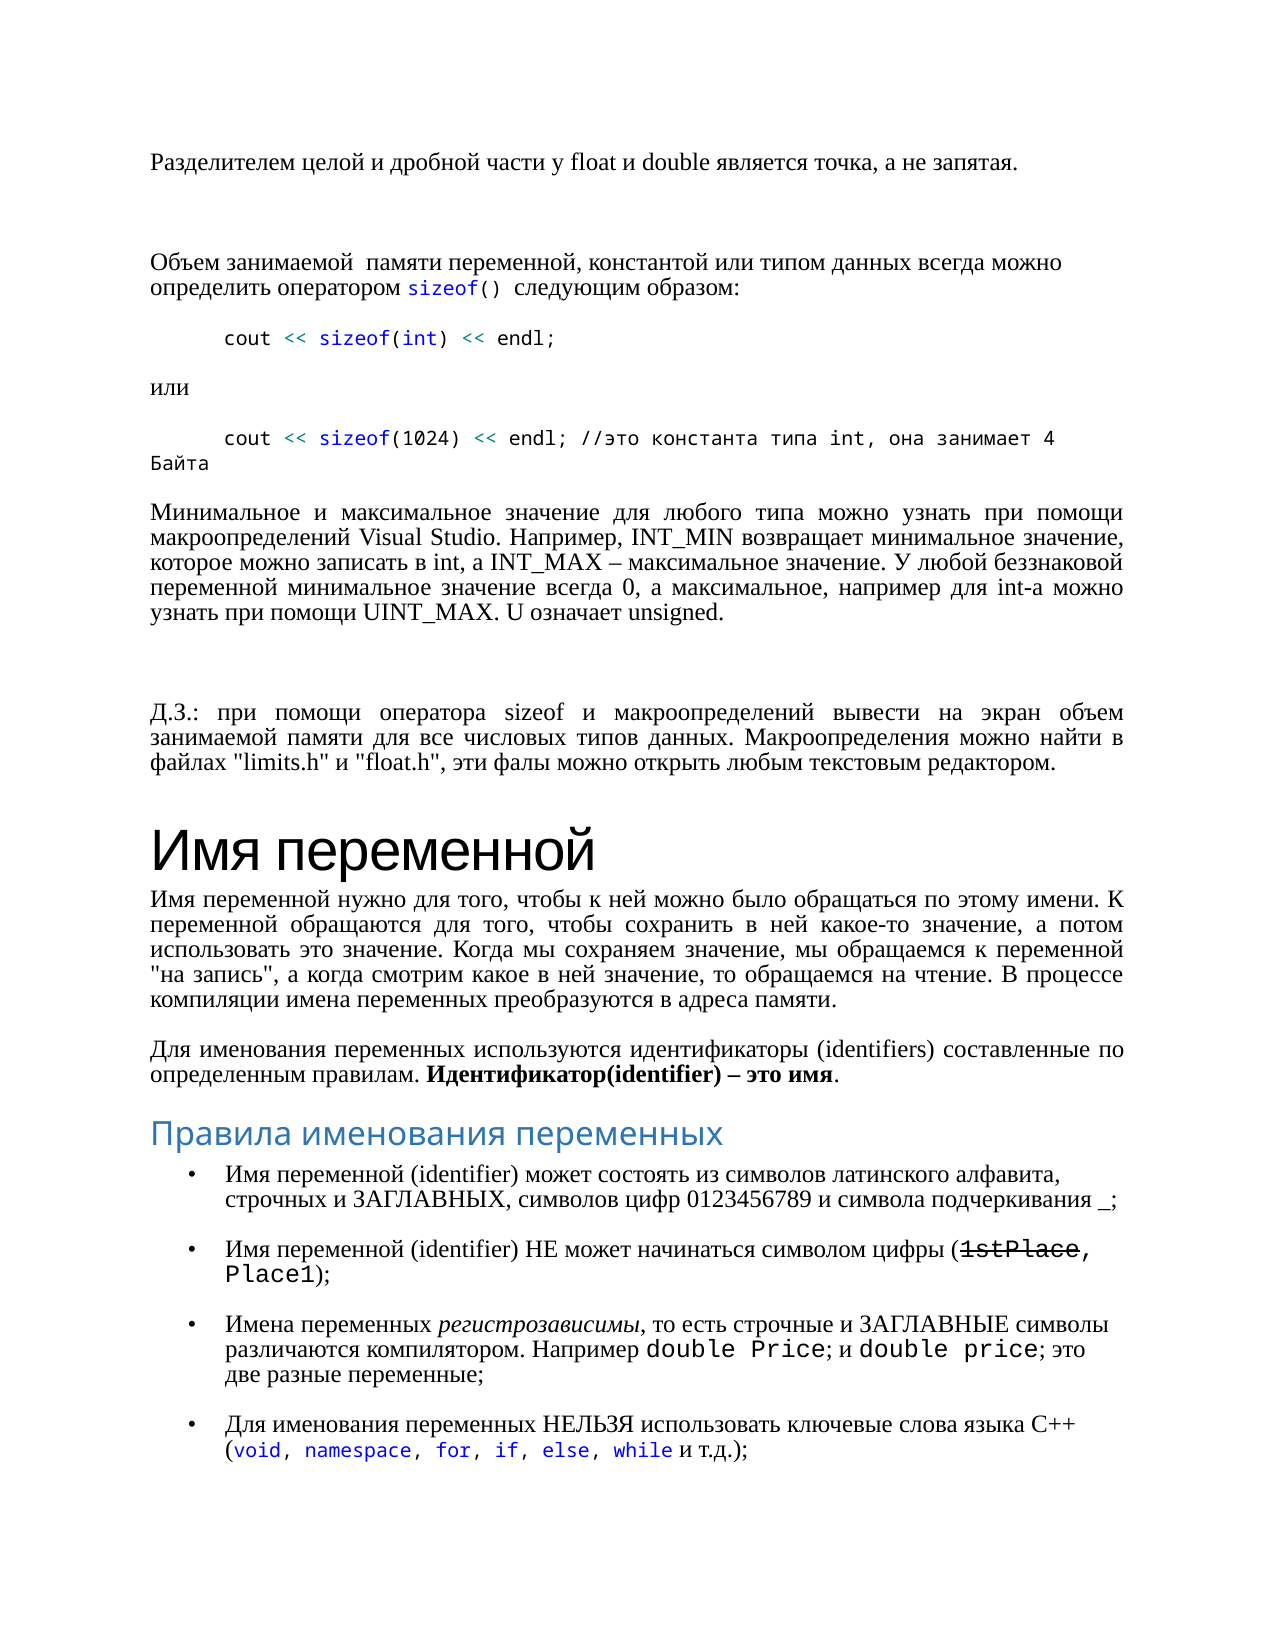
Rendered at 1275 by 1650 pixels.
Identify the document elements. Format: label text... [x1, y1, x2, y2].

text Минимальное и максимальное значение для любого типа можно узнать при помощи макроопределений Visual Studio. Например, INT_MIN возвращает минимальное значение, которое можно записать в int, а INT_MAX – максимальное значение. У любой беззнаковой переменной минимальное значение всегда 0, а максимальное, например для int-a можно узнать при помощи UINT_MAX. U означает unsigned. [150, 500, 1125, 625]
text Имя переменной нужно для того, чтобы к ней можно было обращаться по этому имени. К переменной обращаются для того, чтобы сохранить в ней какое-то значение, а потом использовать это значение. Когда мы сохраняем значение, мы обращаемся к переменной "на запись", а когда смотрим какое в ней значение, то обращаемся на чтение. В процессе компиляции имена переменных преобразуются в адреса памяти. [150, 887, 1125, 1012]
list Имя переменной (identifier) НЕ может начинаться символом цифры (1stPlace, Place1); [187, 1237, 1125, 1287]
text Разделителем целой и дробной части у float и double является точка, а не запятая. [150, 150, 1125, 175]
list Имя переменной (identifier) может состоять из символов латинского алфавита, строчных и ЗАГЛАВНЫХ, символов цифр 0123456789 и символа подчеркивания _; [187, 1162, 1125, 1212]
text Правила именования переменных [150, 1125, 1125, 1150]
text Д.З.: при помощи оператора sizeof и макроопределений вывести на экран объем занимаемой памяти для все числовых типов данных. Макроопределения можно найти в файлах "limits.h" и "float.h", эти фалы можно открыть любым текстовым редактором. [150, 700, 1125, 775]
text cout << sizeof(1024) << endl; //это константа типа int, она занимает 4 Байта [150, 425, 1125, 475]
text Для именования переменных используются идентификаторы (identifiers) составленные по определенным правилам. Идентификатор(identifier) – это имя. [150, 1037, 1125, 1087]
text Имя переменной [150, 850, 341, 875]
text Объем занимаемой памяти переменной, константой или типом данных всегда можно определить оператором sizeof() следующим образом: [150, 250, 1125, 300]
text Имя переменной [346, 850, 1125, 875]
list Для именования переменных НЕЛЬЗЯ использовать ключевые слова языка C++ (void, namespace, for, if, else, while и т.д.); [187, 1412, 1125, 1462]
text cout << sizeof(int) << endl; [150, 325, 1125, 350]
text или [150, 375, 1125, 400]
list Имена переменных регистрозависимы, то есть строчные и ЗАГЛАВНЫЕ символы различаются компилятором. Например double Price; и double price; это две разные переменные; [187, 1312, 1125, 1387]
